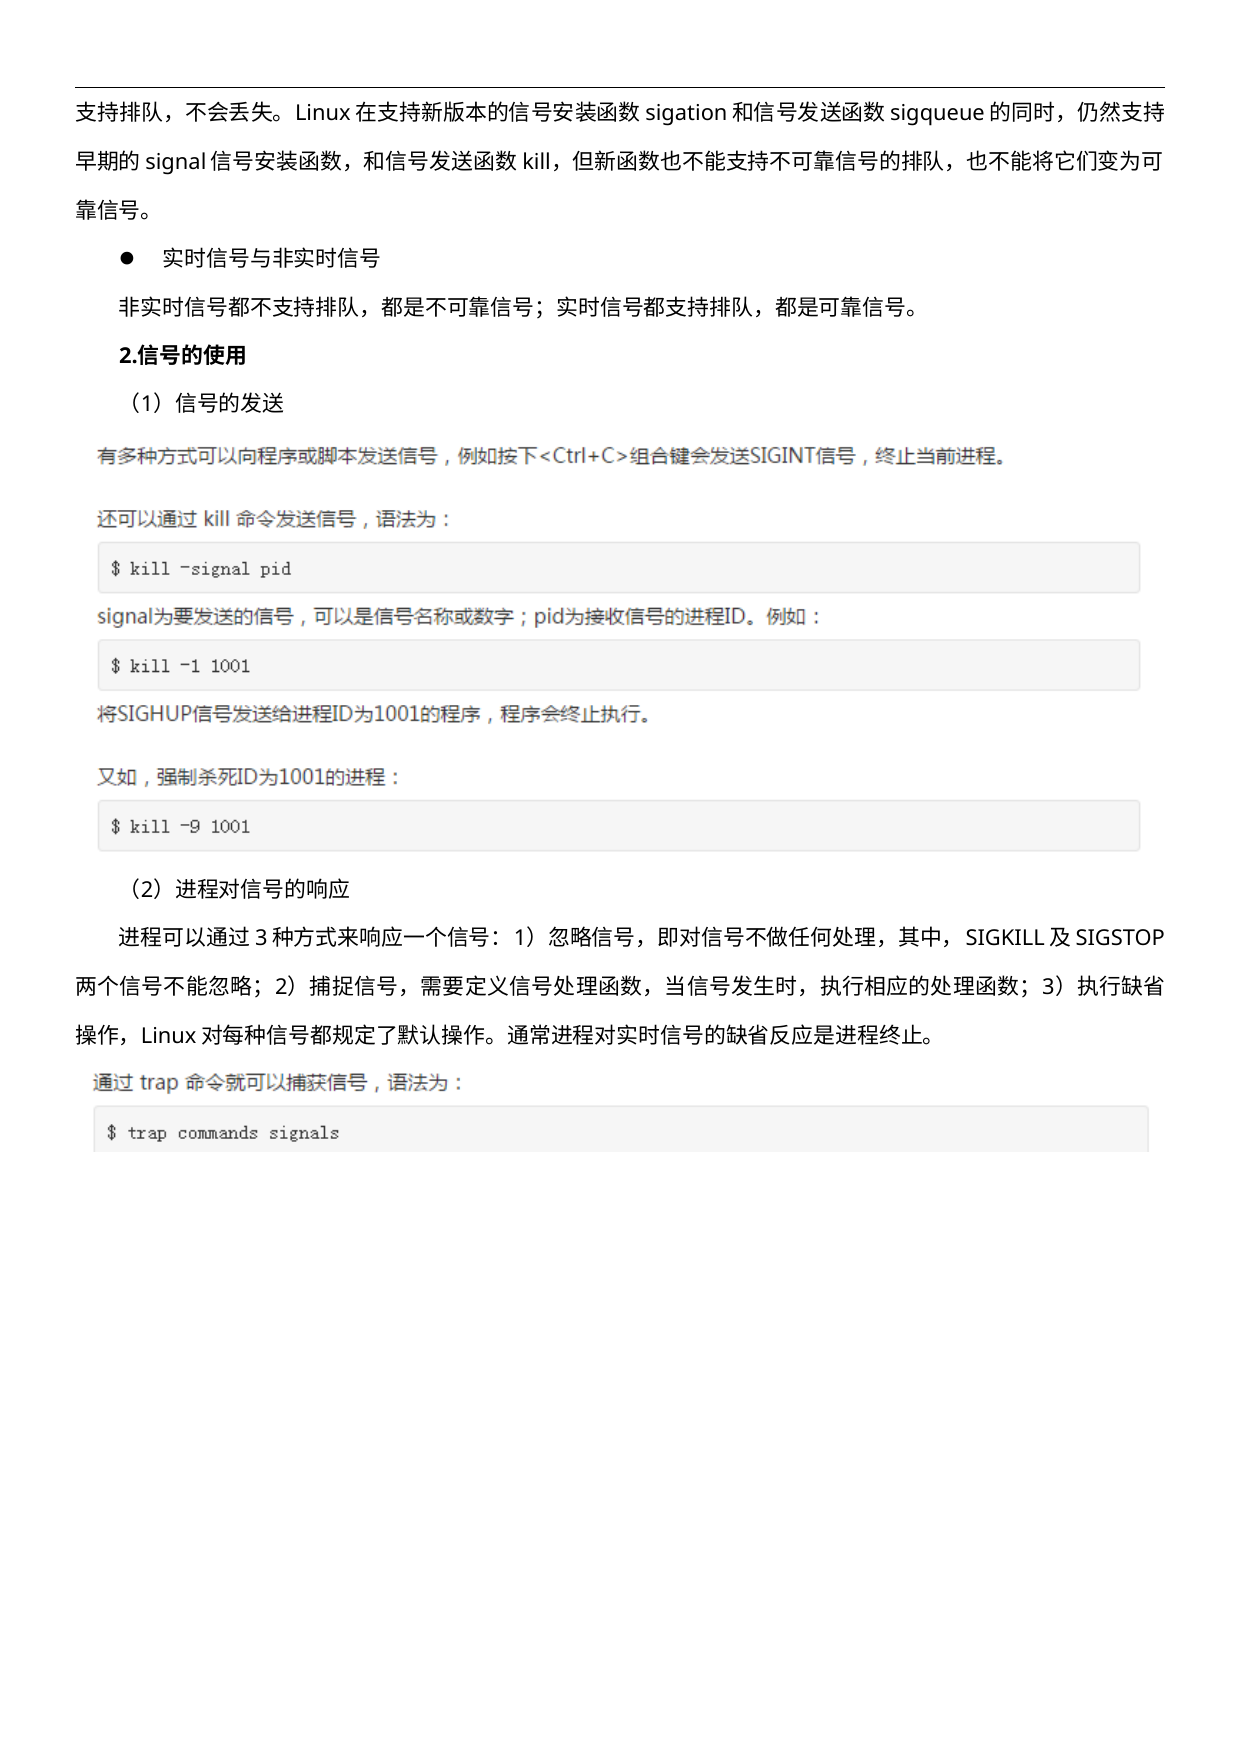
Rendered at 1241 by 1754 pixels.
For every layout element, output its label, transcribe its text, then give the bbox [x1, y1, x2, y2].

picture [88, 434, 1152, 856]
text （2）进程对信号的响应 [75, 871, 1165, 904]
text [75, 95, 1165, 225]
text 2.信号的使用 [75, 337, 1165, 370]
picture [88, 1065, 1152, 1152]
list 实时信号与非实时信号 [119, 241, 1165, 273]
text （1）信号的发送 [75, 386, 1165, 418]
text 进程可以通过3种方式来响应一个信号：1）忽略信号，即对信号不做任何处理，其中，SIGKILL及SIGSTOP两个信号不能忽略；2）捕捉信号，需要定义信号处理函数，当信号发生时，执行相应的处理函数；3）执行缺省操作，Linux对每种信号都规定了默认操作。通常进程对实时信号的缺省反应是进程终止。 [75, 920, 1165, 1050]
text 非实时信号都不支持排队，都是不可靠信号；实时信号都支持排队，都是可靠信号。 [75, 289, 1165, 322]
